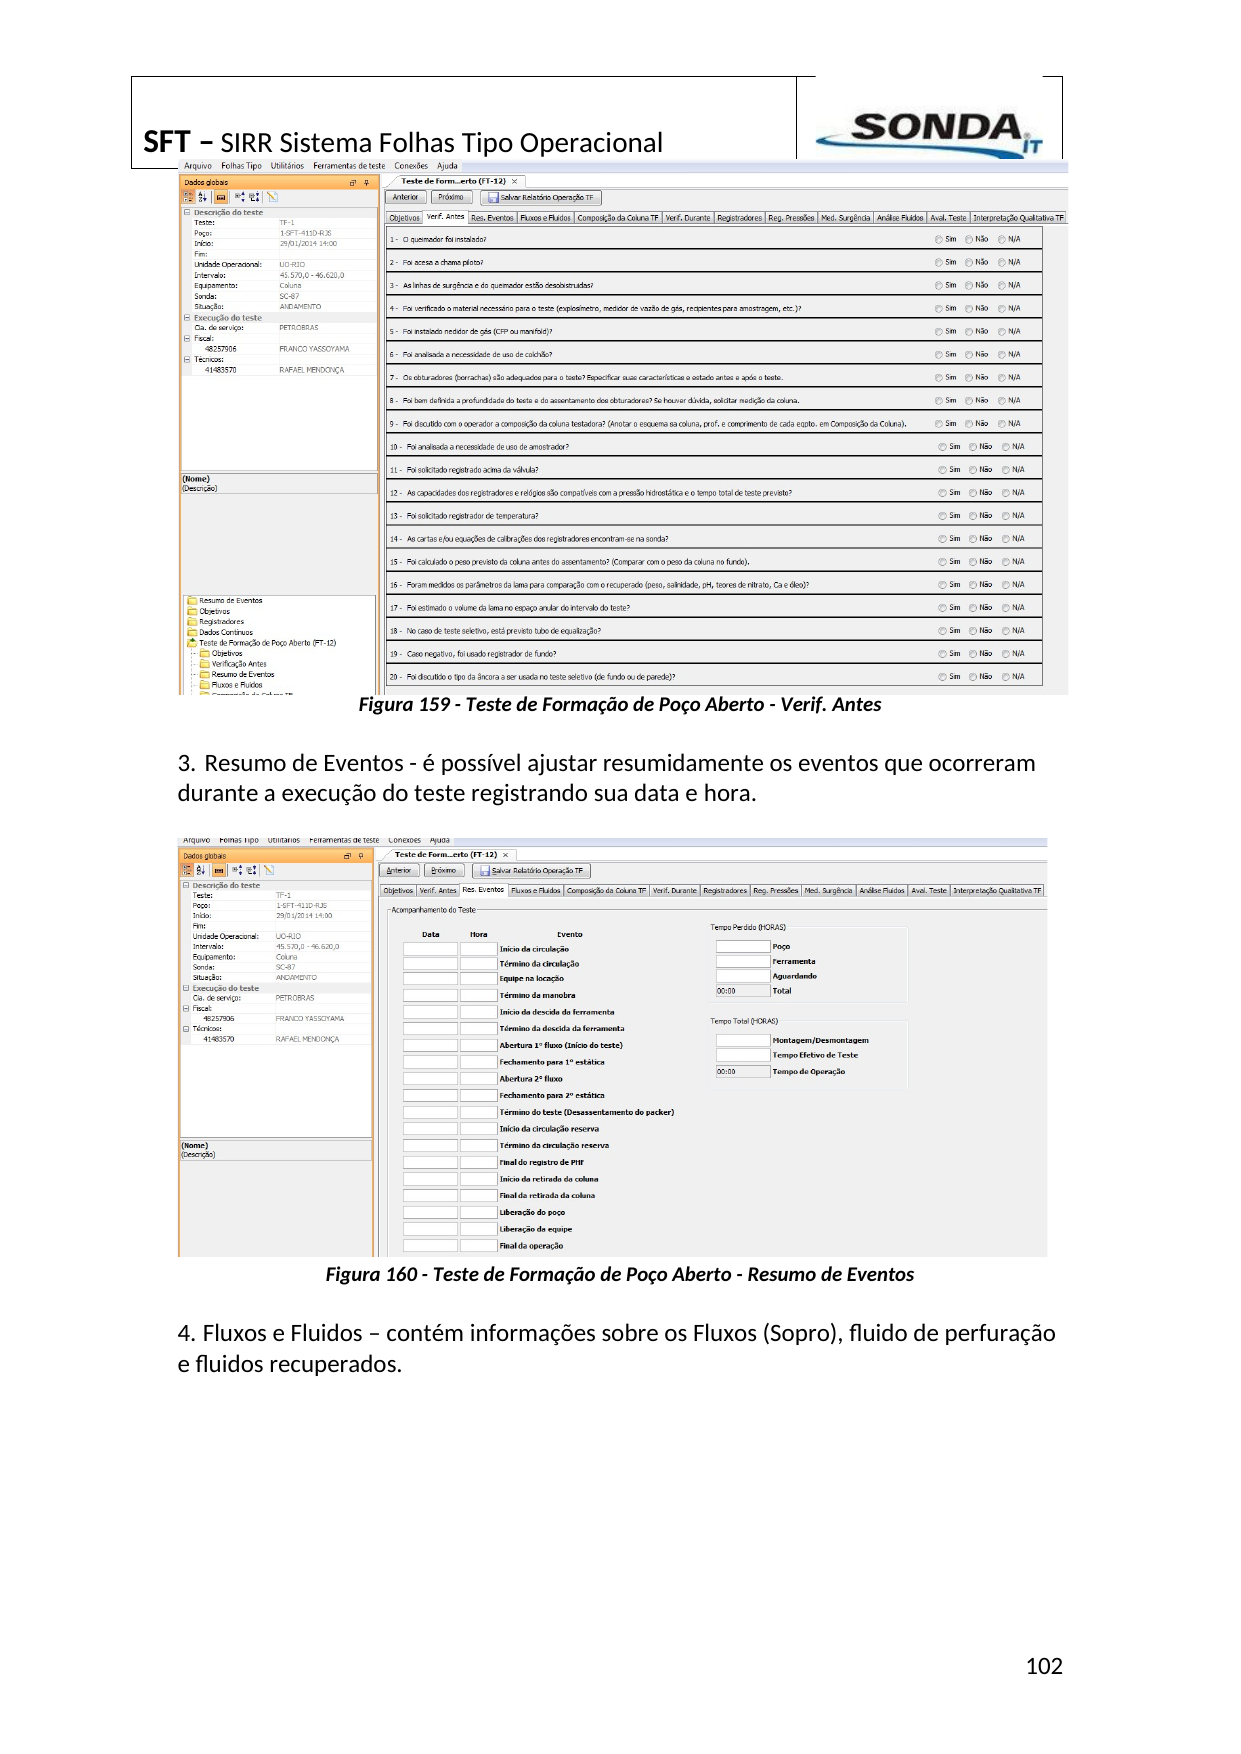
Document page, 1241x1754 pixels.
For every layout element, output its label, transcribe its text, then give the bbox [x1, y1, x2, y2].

list Resumo de Eventos - é possível ajustar resumidamente os eventos que ocorreram durante a execução do teste registrando sua data e hora. [177, 747, 1063, 808]
picture [177, 838, 1048, 1257]
picture [178, 76, 1069, 695]
list Fluxos e Fluidos – contém informações sobre os Fluxos (Sopro), fluido de perfuração e fluidos recuperados. [177, 1317, 1064, 1378]
text Figura 159 - Teste de Formação de Poço Aberto - Verif. Antes [142, 694, 1099, 716]
